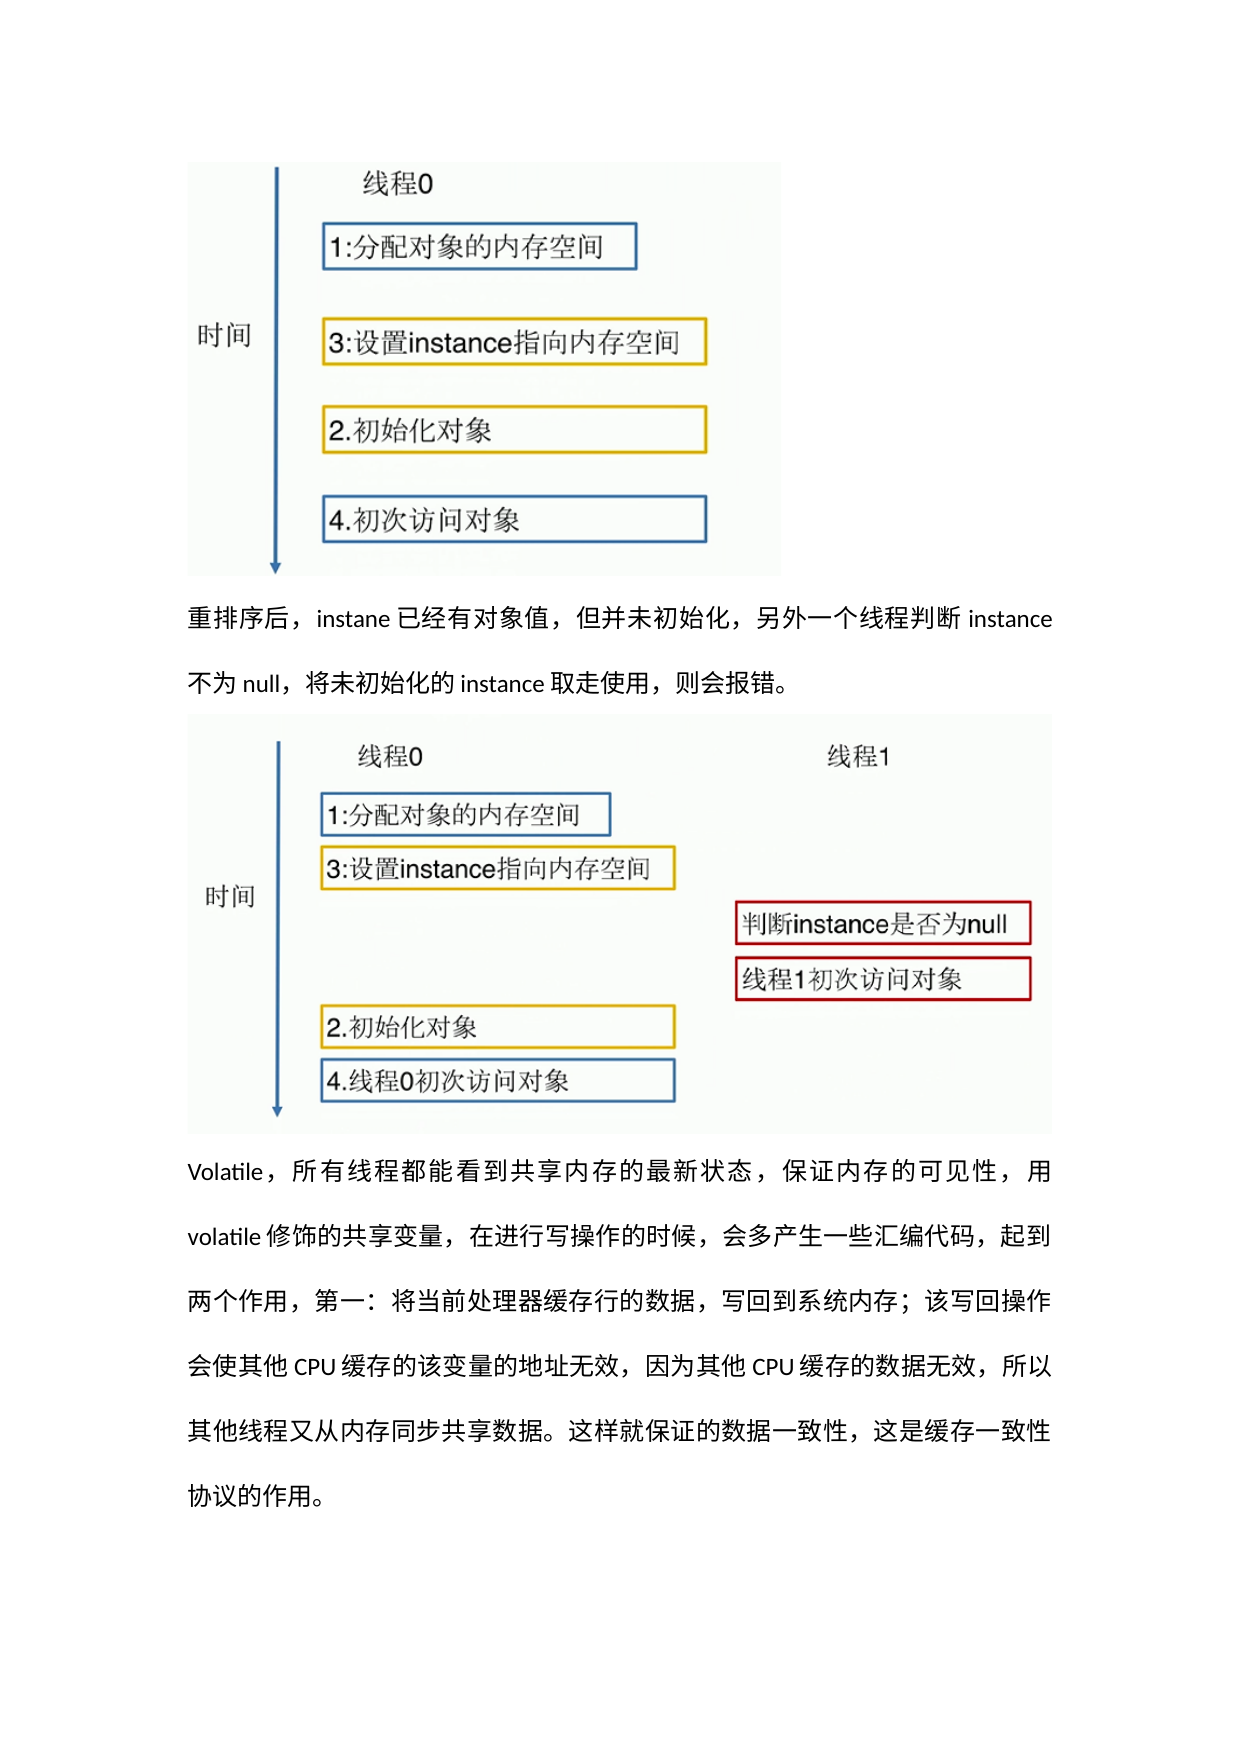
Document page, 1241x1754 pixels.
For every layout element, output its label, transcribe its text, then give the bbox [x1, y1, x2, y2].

picture [187, 714, 1052, 1134]
picture [187, 162, 782, 576]
text 重排序后，instane已经有对象值，但并未初始化，另外一个线程判断instance不为null，将未初始化的instance取走使用，则会报错。 [187, 584, 1053, 714]
list Volatile，所有线程都能看到共享内存的最新状态，保证内存的可见性，用volatile修饰的共享变量，在进行写操作的时候，会多产生一些汇编代码，起到两个作用，第一：将当前处理器缓存行的数据，写回到系统内存；该写回操作会使其他CPU缓存的该变量的地址无效，因为其他CPU缓存的数据无效，所以其他线程又从内存同步共享数据。这样就保证的数据一致性，这是缓存一致性协议的作用。 [187, 1137, 1053, 1527]
